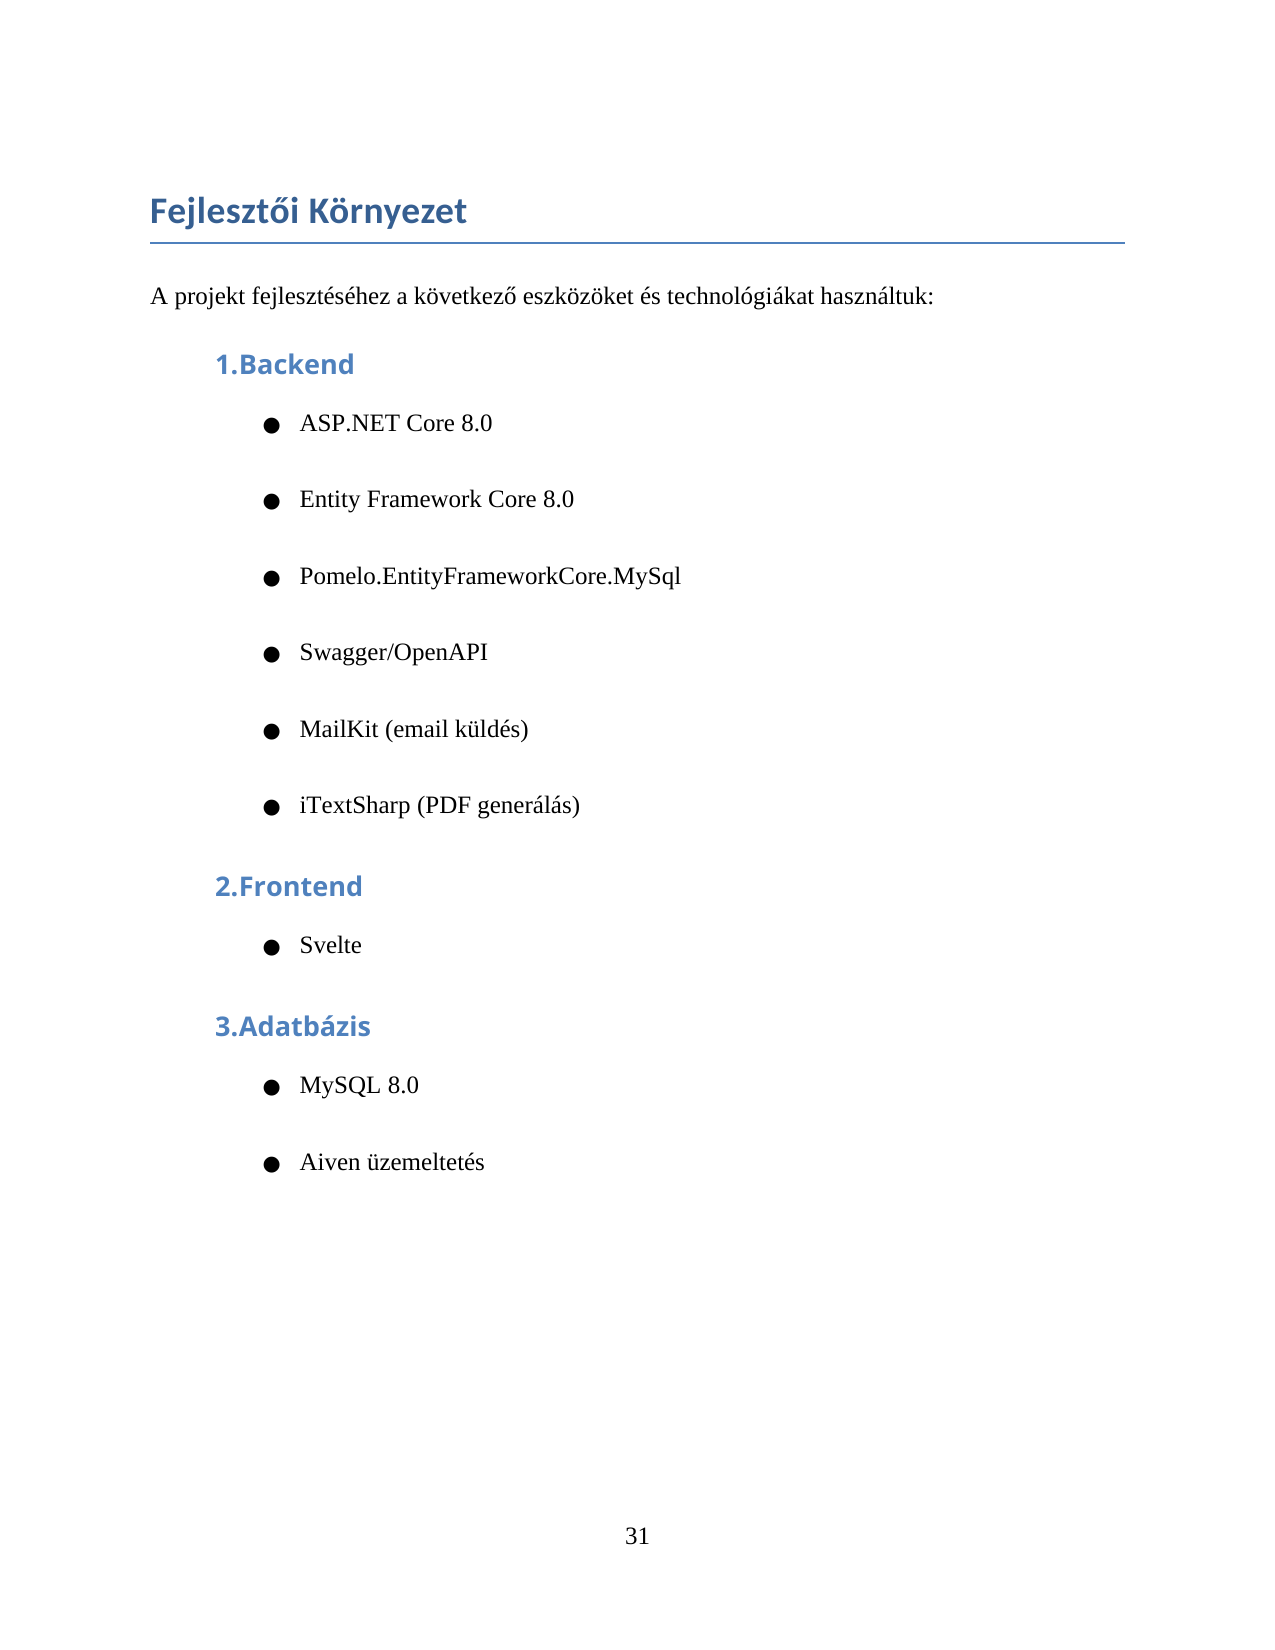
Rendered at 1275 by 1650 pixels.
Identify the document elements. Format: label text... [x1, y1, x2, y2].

list ASP.NET Core 8.0 [262, 400, 1125, 443]
subtitle Fejlesztői Környezet [150, 187, 1125, 242]
subtitle Backend [215, 345, 1125, 382]
text A projekt fejlesztéséhez a következő eszközöket és technológiákat használtuk: [150, 281, 1125, 310]
list Swagger/OpenAPI [262, 630, 1125, 672]
list Pomelo.EntityFrameworkCore.MySql [262, 553, 1125, 596]
list Aiven üzemeltetés [262, 1139, 1125, 1182]
list MailKit (email küldés) [262, 706, 1125, 749]
list iTextSharp (PDF generálás) [262, 783, 1125, 826]
list MySQL 8.0 [262, 1062, 1125, 1105]
subtitle Adatbázis [215, 1008, 1125, 1044]
list Svelte [262, 923, 1125, 965]
subtitle Frontend [215, 868, 1125, 905]
list Entity Framework Core 8.0 [262, 477, 1125, 519]
